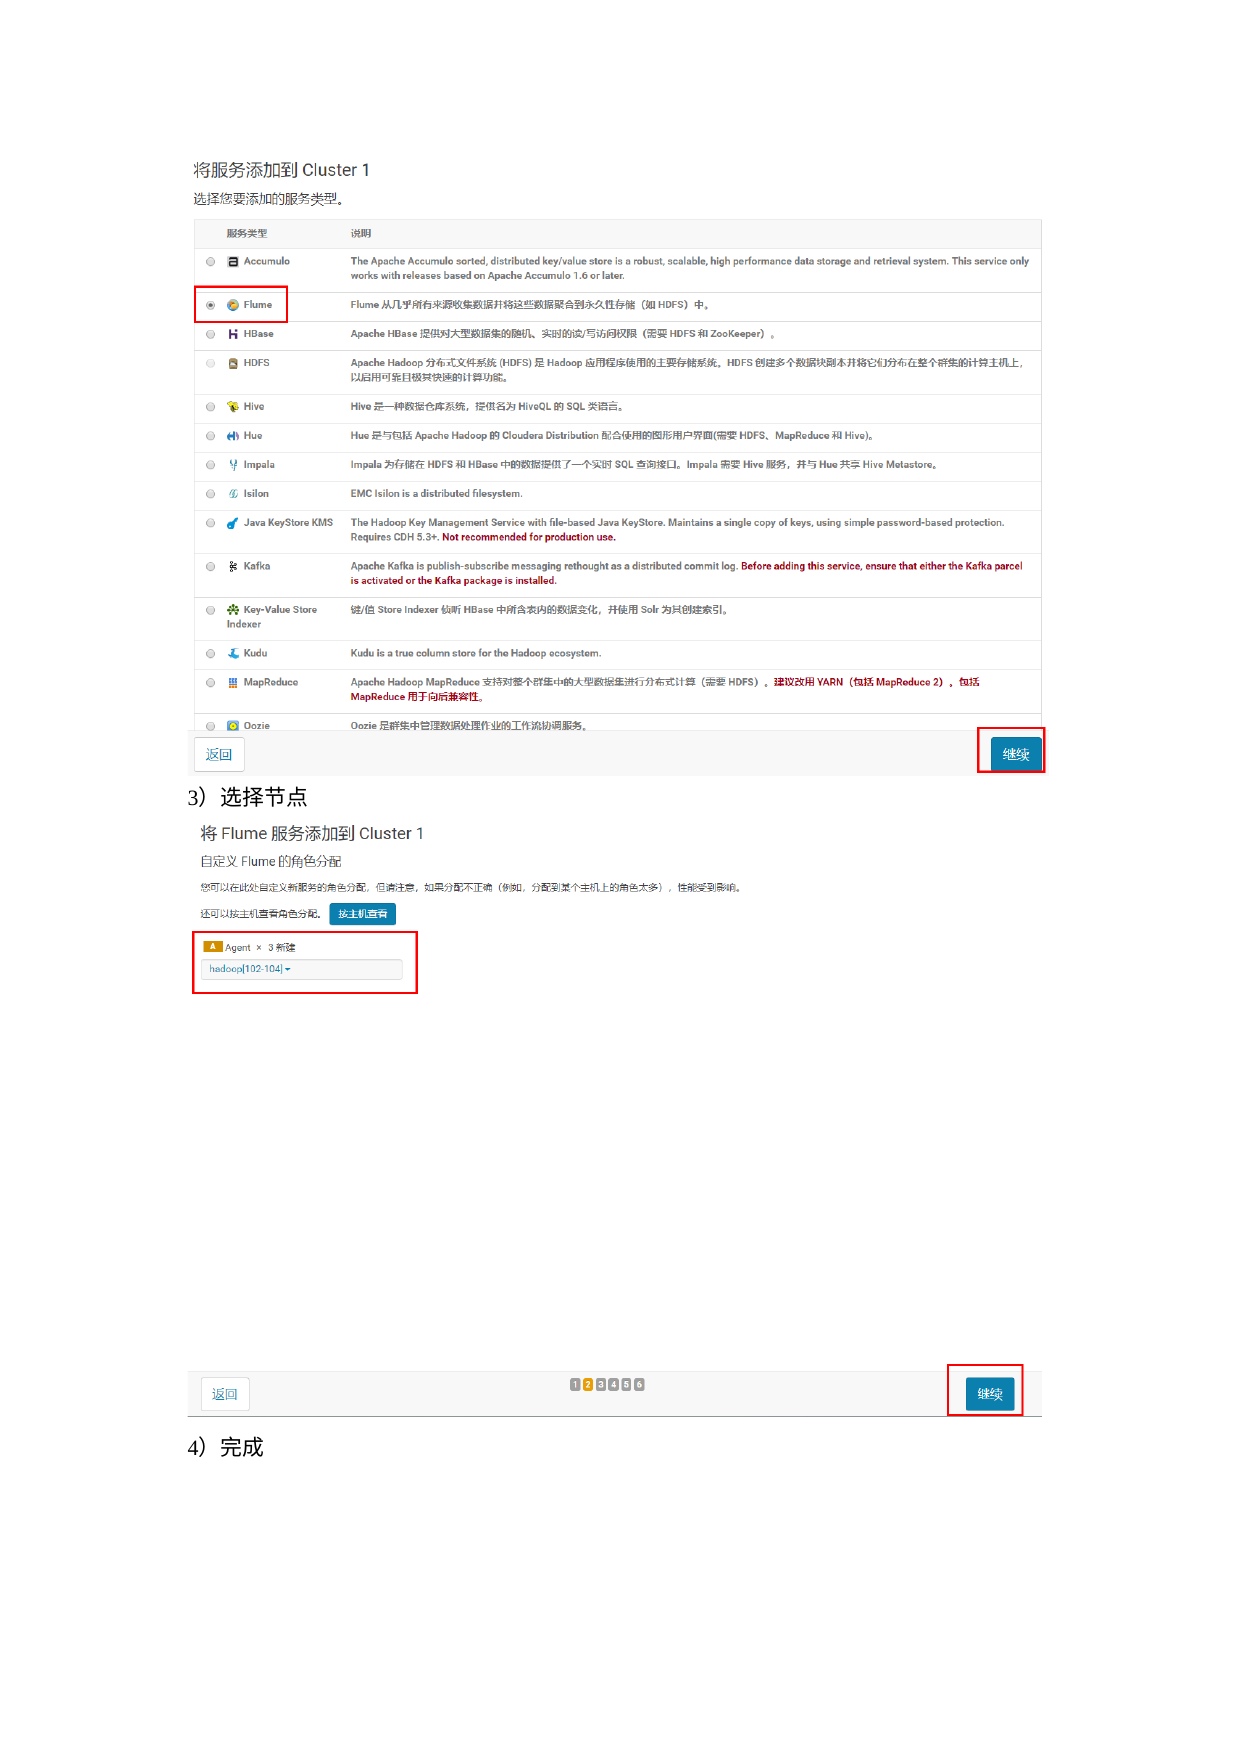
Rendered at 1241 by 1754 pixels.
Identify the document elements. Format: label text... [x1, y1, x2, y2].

picture [187, 812, 1042, 1417]
text 3）选择节点 [187, 779, 1053, 812]
picture [187, 162, 1049, 776]
text 4）完成 [187, 1429, 1053, 1462]
